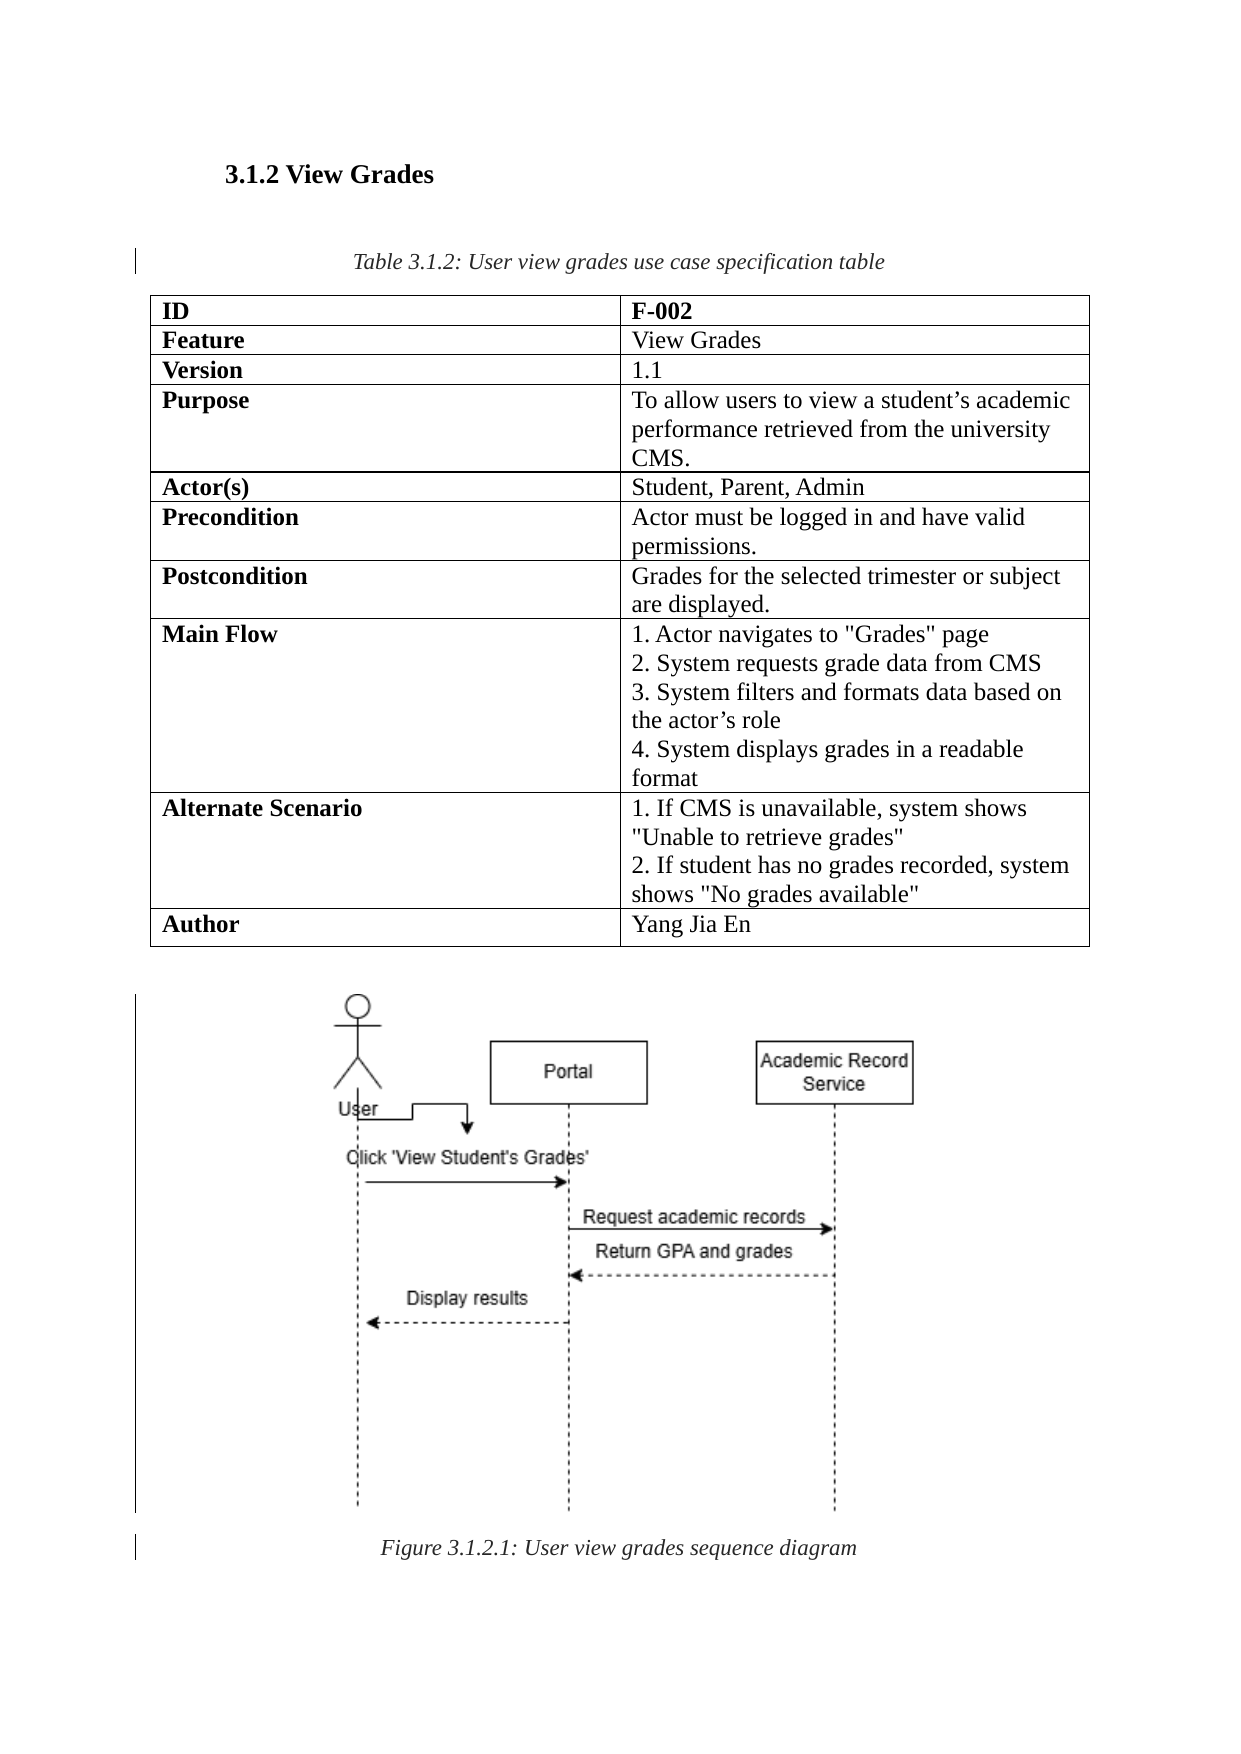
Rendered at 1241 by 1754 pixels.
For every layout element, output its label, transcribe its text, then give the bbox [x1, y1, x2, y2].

table_cell Yang Jia En [621, 909, 1089, 946]
table_cell Author [151, 909, 620, 946]
table_cell Feature [151, 326, 620, 354]
table_cell View Grades [621, 326, 1089, 354]
table_cell Grades for the selected trimester or subject are displayed. [621, 561, 1089, 618]
table_cell 1. If CMS is unavailable, system shows "Unable to retrieve grades" 2. If student has no grades recorded, system shows "No grades available" [621, 793, 1089, 908]
table_cell Alternate Scenario [151, 793, 620, 908]
table_cell 1. Actor navigates to "Grades" page 2. System requests grade data from CMS 3. System filters and formats data based on the actor’s role 4. System displays grades in a readable format [621, 619, 1089, 792]
table_cell To allow users to view a student’s academic performance retrieved from the university CMS. [621, 385, 1089, 471]
table_cell Version [151, 355, 620, 384]
subtitle 3.1.2 View Grades [150, 158, 1090, 189]
table_cell Precondition [151, 502, 620, 560]
table_cell Actor must be logged in and have valid permissions. [621, 502, 1089, 560]
table_cell 1.1 [621, 355, 1089, 384]
table_header ID [151, 296, 620, 324]
picture [326, 994, 914, 1513]
text Table 3.1.2: User view grades use case specification table [150, 248, 1090, 274]
table_cell Student, Parent, Admin [621, 473, 1089, 501]
table_cell Purpose [151, 385, 620, 471]
table_cell Main Flow [151, 619, 620, 792]
table_header F-002 [621, 296, 1089, 324]
text Figure 3.1.2.1: User view grades sequence diagram [150, 1534, 1090, 1560]
table_cell Actor(s) [151, 473, 620, 501]
table_cell Postcondition [151, 561, 620, 618]
